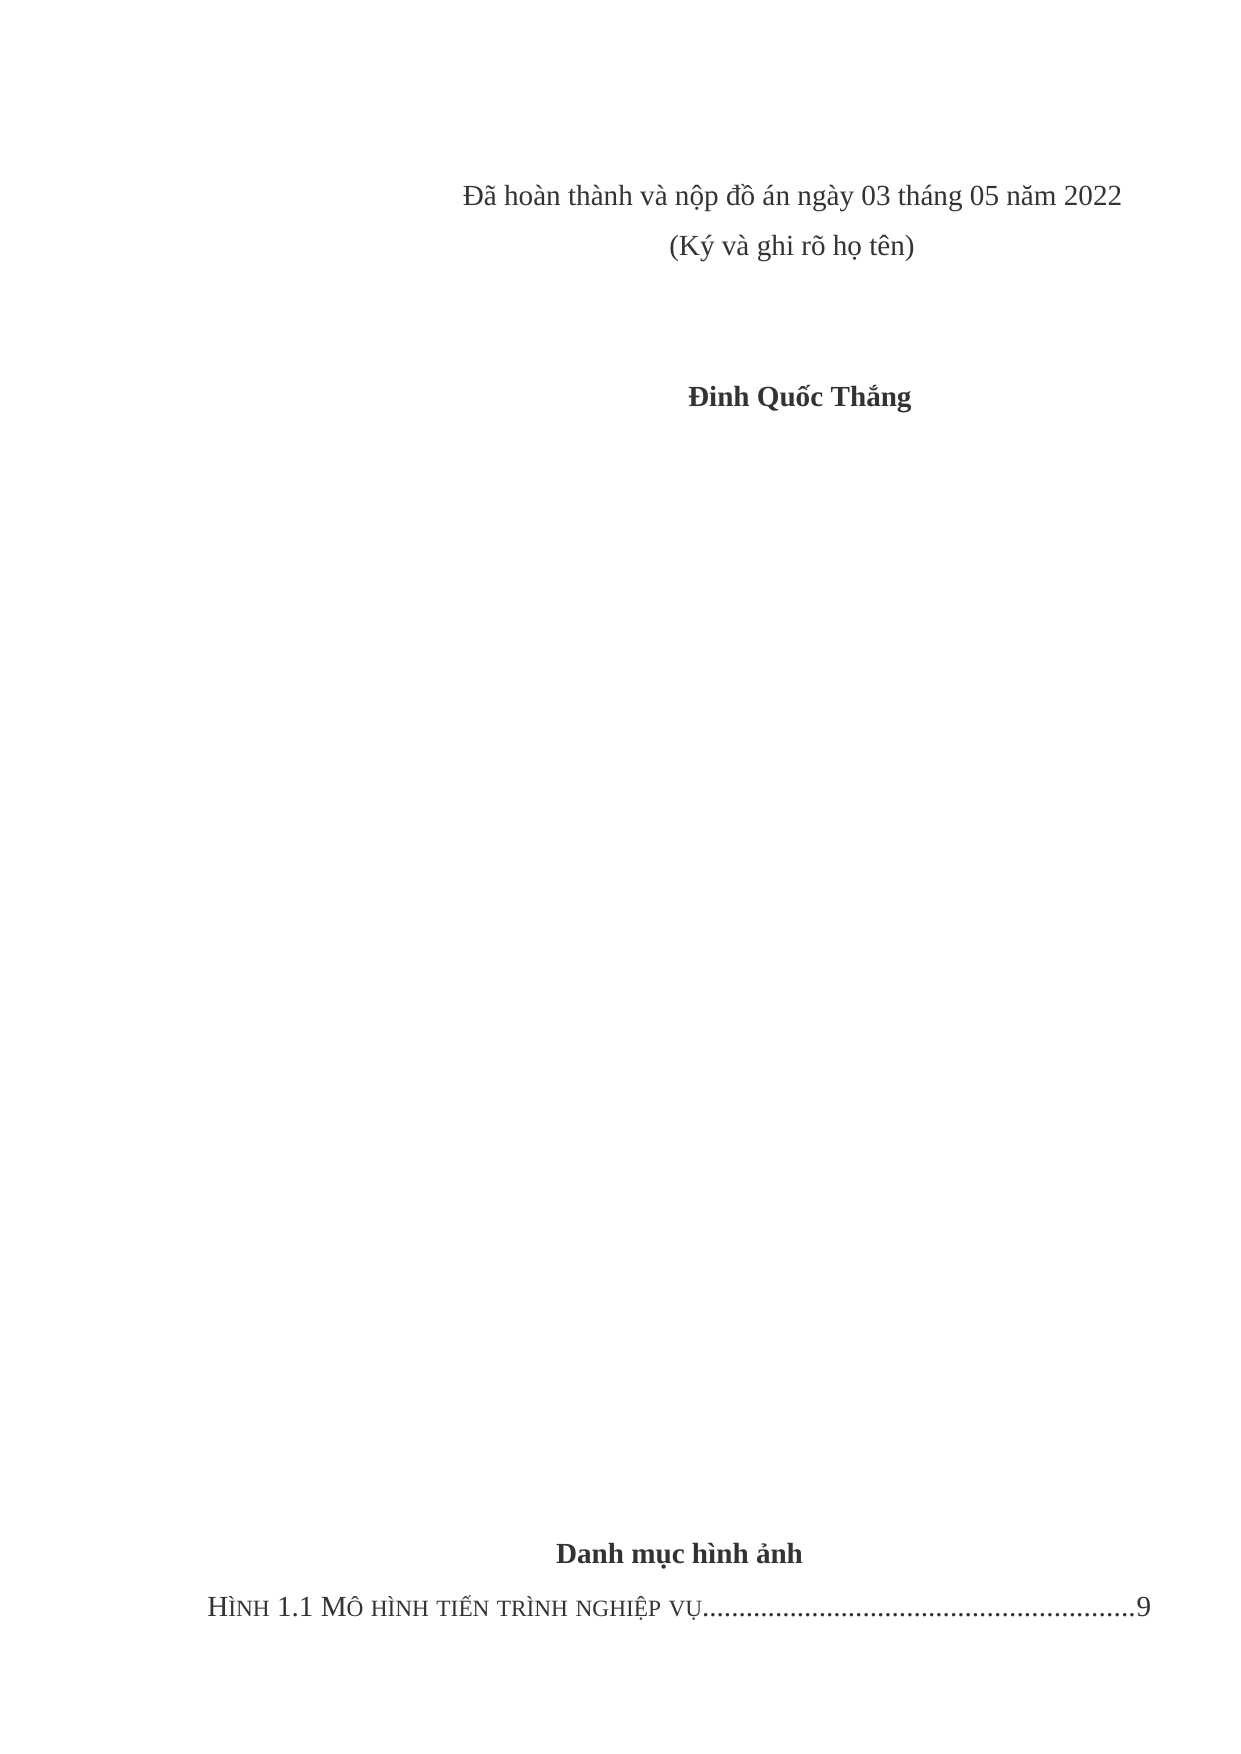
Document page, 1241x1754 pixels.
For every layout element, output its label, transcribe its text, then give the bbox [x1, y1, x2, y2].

text Hình 1.1 Mô hình tiến trình nghiệp vụ 9 [207, 1589, 1152, 1623]
text Đinh Quốc Thắng [207, 379, 1152, 413]
text (Ký và ghi rõ họ tên) [207, 228, 1107, 262]
text Danh mục hình ảnh [207, 1536, 1152, 1570]
text Đã hoàn thành và nộp đồ án ngày 03 tháng 05 năm 2022 [207, 178, 1152, 212]
